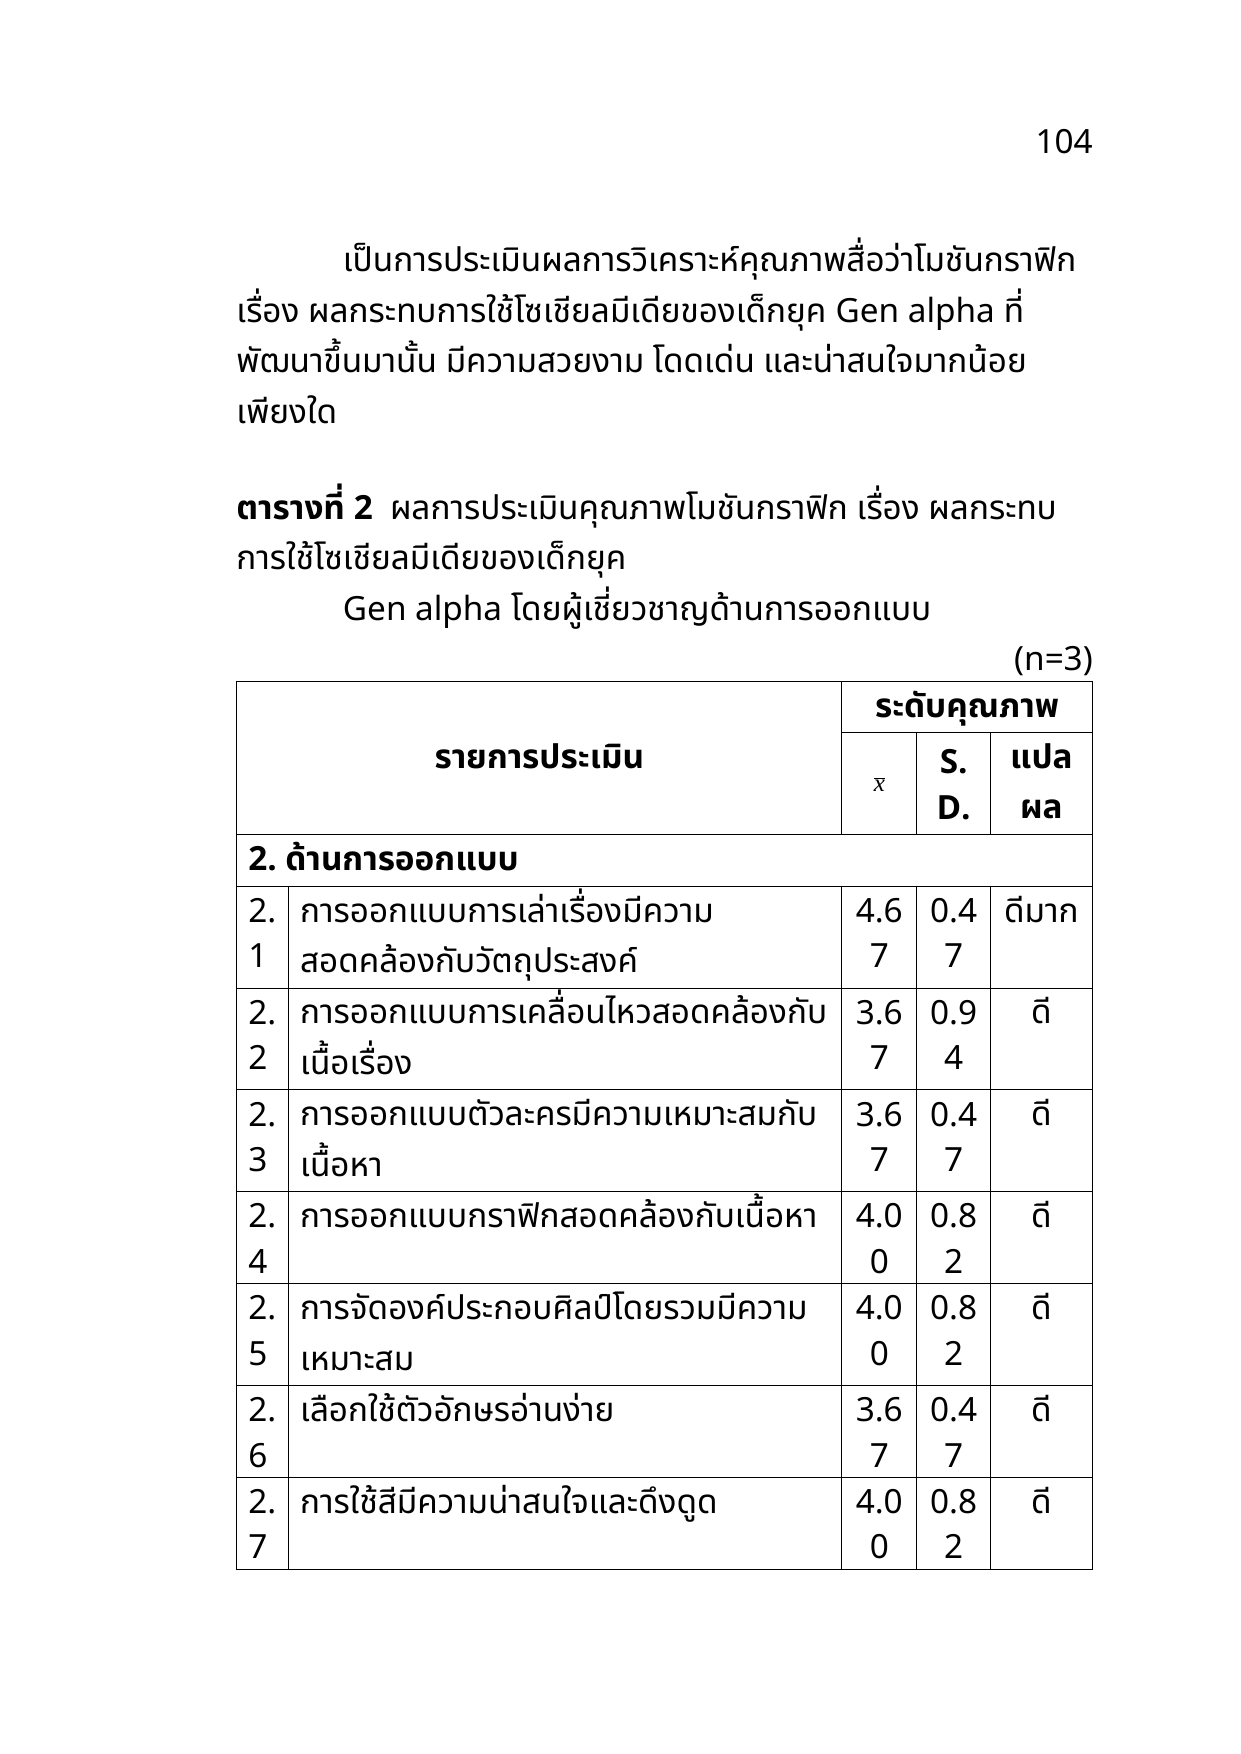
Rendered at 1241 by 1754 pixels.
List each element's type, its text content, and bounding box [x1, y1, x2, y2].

table_header รายการประเมิน [237, 682, 841, 834]
table_cell 2.5 [237, 1284, 288, 1385]
text (n=3) [236, 635, 1092, 681]
table_cell 3.67 [842, 1090, 916, 1191]
table_cell 2.7 [237, 1478, 288, 1569]
table_cell ดีมาก [991, 887, 1092, 987]
table_cell 2.6 [237, 1386, 288, 1477]
table_cell การออกแบบกราฟิกสอดคล้องกับเนื้อหา [289, 1192, 841, 1283]
text Gen alpha โดยผู้เชี่ยวชาญด้านการออกแบบ [236, 584, 1092, 635]
table_cell ดี [991, 1090, 1092, 1191]
table_cell [842, 733, 916, 834]
text ตารางที่ 2 ผลการประเมินคุณภาพโมชันกราฟิก เรื่อง ผลกระทบการใช้โซเชียลมีเดียของเด็กยุค [236, 483, 1092, 584]
table_cell 4.00 [842, 1478, 916, 1569]
table_cell 0.47 [917, 1090, 990, 1191]
table_cell 2.1 [237, 887, 288, 987]
table_cell ดี [991, 1192, 1092, 1283]
table_cell การออกแบบการเล่าเรื่องมีความสอดคล้องกับวัตถุประสงค์ [289, 887, 841, 987]
table_cell 0.47 [917, 1386, 990, 1477]
table_cell 0.82 [917, 1478, 990, 1569]
table_cell 2.2 [237, 989, 288, 1089]
table_cell 2. ด้านการออกแบบ [237, 835, 1092, 886]
table_cell ดี [991, 1478, 1092, 1569]
table_cell 4.00 [842, 1192, 916, 1283]
table_cell 2.3 [237, 1090, 288, 1191]
table_cell 4.00 [842, 1284, 916, 1385]
table_cell S.D. [917, 733, 990, 834]
table_cell 4.67 [842, 887, 916, 987]
table_cell การจัดองค์ประกอบศิลป์โดยรวมมีความเหมาะสม [289, 1284, 841, 1385]
table_cell เลือกใช้ตัวอักษรอ่านง่าย [289, 1386, 841, 1477]
table_cell 3.67 [842, 989, 916, 1089]
table_cell การออกแบบตัวละครมีความเหมาะสมกับเนื้อหา [289, 1090, 841, 1191]
table_cell การออกแบบการเคลื่อนไหวสอดคล้องกับเนื้อเรื่อง [289, 989, 841, 1089]
text เป็นการประเมินผลการวิเคราะห์คุณภาพสื่อว่าโมชันกราฟิก เรื่อง ผลกระทบการใช้โซเชียลมีเดียของเด็กยุค Gen alpha ที่พัฒนาขึ้นมานั้น มีความสวยงาม โดดเด่น และน่าสนใจมากน้อยเพียงใด [236, 236, 1092, 438]
table_cell 3.67 [842, 1386, 916, 1477]
table_cell ดี [991, 1284, 1092, 1385]
table_cell ดี [991, 989, 1092, 1089]
table_cell แปลผล [991, 733, 1092, 834]
table_cell 2.4 [237, 1192, 288, 1283]
table_cell 0.82 [917, 1192, 990, 1283]
table_cell การใช้สีมีความน่าสนใจและดึงดูด [289, 1478, 841, 1569]
table_cell 0.94 [917, 989, 990, 1089]
table_cell 0.82 [917, 1284, 990, 1385]
table_cell 0.47 [917, 887, 990, 987]
table_header ระดับคุณภาพ [842, 682, 1092, 732]
table_cell ดี [991, 1386, 1092, 1477]
